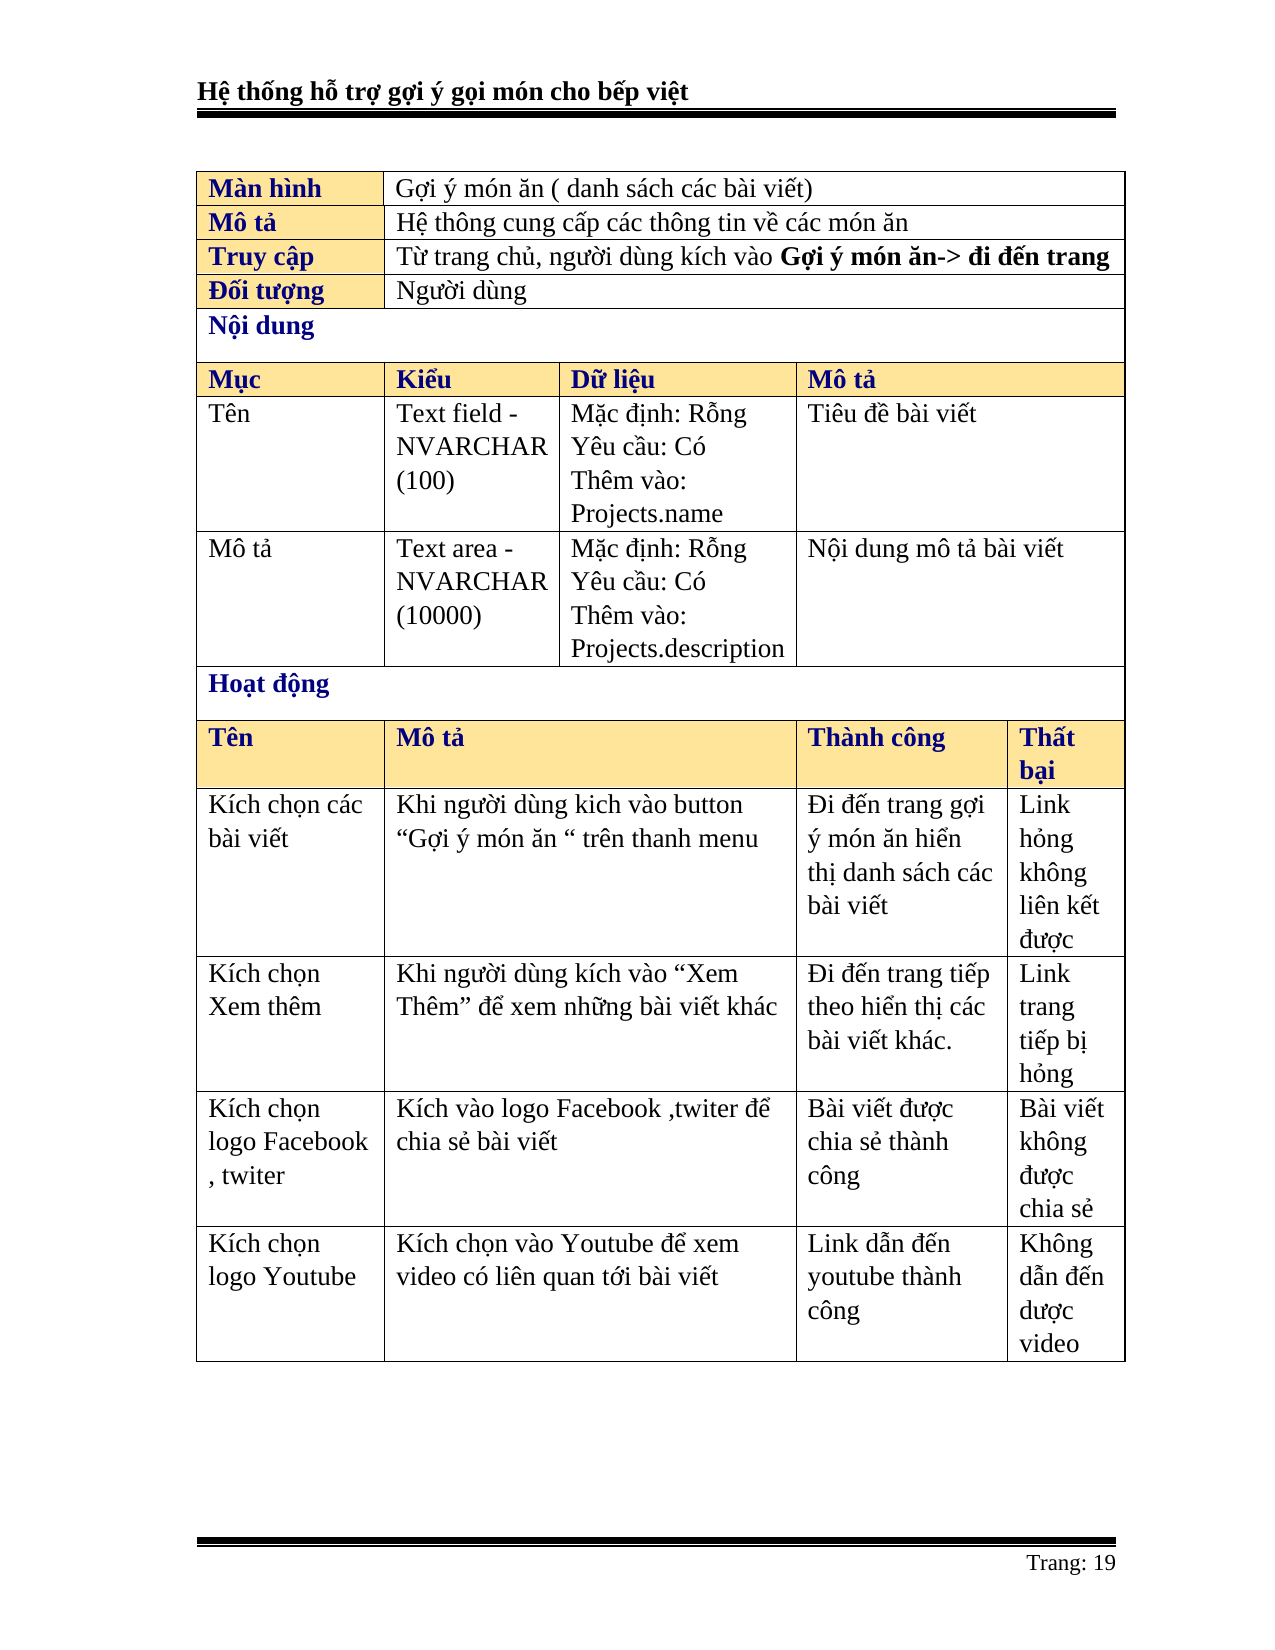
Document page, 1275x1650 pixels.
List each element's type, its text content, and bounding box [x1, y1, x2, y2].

table_cell Kích chọn Xem thêm [197, 957, 384, 1091]
table_cell Đi đến trang gợi ý món ăn hiển thị danh sách các bài viết [797, 789, 1007, 956]
table_cell Không dẫn đến dược video [1008, 1227, 1124, 1361]
table_cell Mặc định: Rỗng Yêu cầu: Có Thêm vào: Projects.description [560, 532, 796, 666]
table_header Màn hình [197, 172, 383, 205]
table_cell Kiểu [385, 363, 559, 396]
table_cell Nội dung [197, 309, 1124, 362]
table_cell Tiêu đề bài viết [797, 397, 1124, 531]
table_cell Kích chọn logo Facebook , twiter [197, 1092, 384, 1226]
table_cell Đối tượng [197, 275, 384, 308]
table_cell Thành công [797, 721, 1007, 787]
table_cell Kích chọn các bài viết [197, 789, 384, 956]
table_cell Hệ thông cung cấp các thông tin về các món ăn [385, 206, 1124, 239]
table_cell Nội dung mô tả bài viết [797, 532, 1124, 666]
table_cell Dữ liệu [560, 363, 796, 396]
table_cell Kích vào logo Facebook ,twiter để chia sẻ bài viết [385, 1092, 796, 1226]
table_cell Mô tả [197, 532, 384, 666]
table_cell Mô tả [385, 721, 796, 787]
table_cell Link hỏng không liên kết được [1008, 789, 1124, 956]
table_cell Tên [197, 721, 384, 787]
table_cell Khi người dùng kích vào “Xem Thêm” để xem những bài viết khác [385, 957, 796, 1091]
table_cell Bài viết được chia sẻ thành công [797, 1092, 1007, 1226]
table_header Gợi ý món ăn ( danh sách các bài viết) [384, 172, 1124, 205]
table_cell Truy cập [197, 240, 384, 273]
table_cell Kích chọn logo Youtube [197, 1227, 384, 1361]
table_cell Tên [197, 397, 384, 531]
table_cell Khi người dùng kich vào button “Gợi ý món ăn “ trên thanh menu [385, 789, 796, 956]
table_cell Bài viết không được chia sẻ [1008, 1092, 1124, 1226]
table_cell Hoạt động [197, 667, 1124, 720]
table_cell Đi đến trang tiếp theo hiển thị các bài viết khác. [797, 957, 1007, 1091]
table_cell Người dùng [385, 275, 1124, 308]
table_cell Text field - NVARCHAR (100) [385, 397, 559, 531]
table_cell Link trang tiếp bị hỏng [1008, 957, 1124, 1091]
table_cell Mô tả [197, 206, 384, 239]
table_cell Mặc định: Rỗng Yêu cầu: Có Thêm vào: Projects.name [560, 397, 796, 531]
table_cell Kích chọn vào Youtube để xem video có liên quan tới bài viết [385, 1227, 796, 1361]
table_cell Từ trang chủ, người dùng kích vào Gợi ý món ăn-> đi đến trang [385, 240, 1124, 273]
table_cell Text area - NVARCHAR (10000) [385, 532, 559, 666]
table_cell Mục [197, 363, 384, 396]
table_cell Thất bại [1008, 721, 1124, 787]
table_cell Link dẫn đến youtube thành công [797, 1227, 1007, 1361]
table_cell Mô tả [797, 363, 1124, 396]
